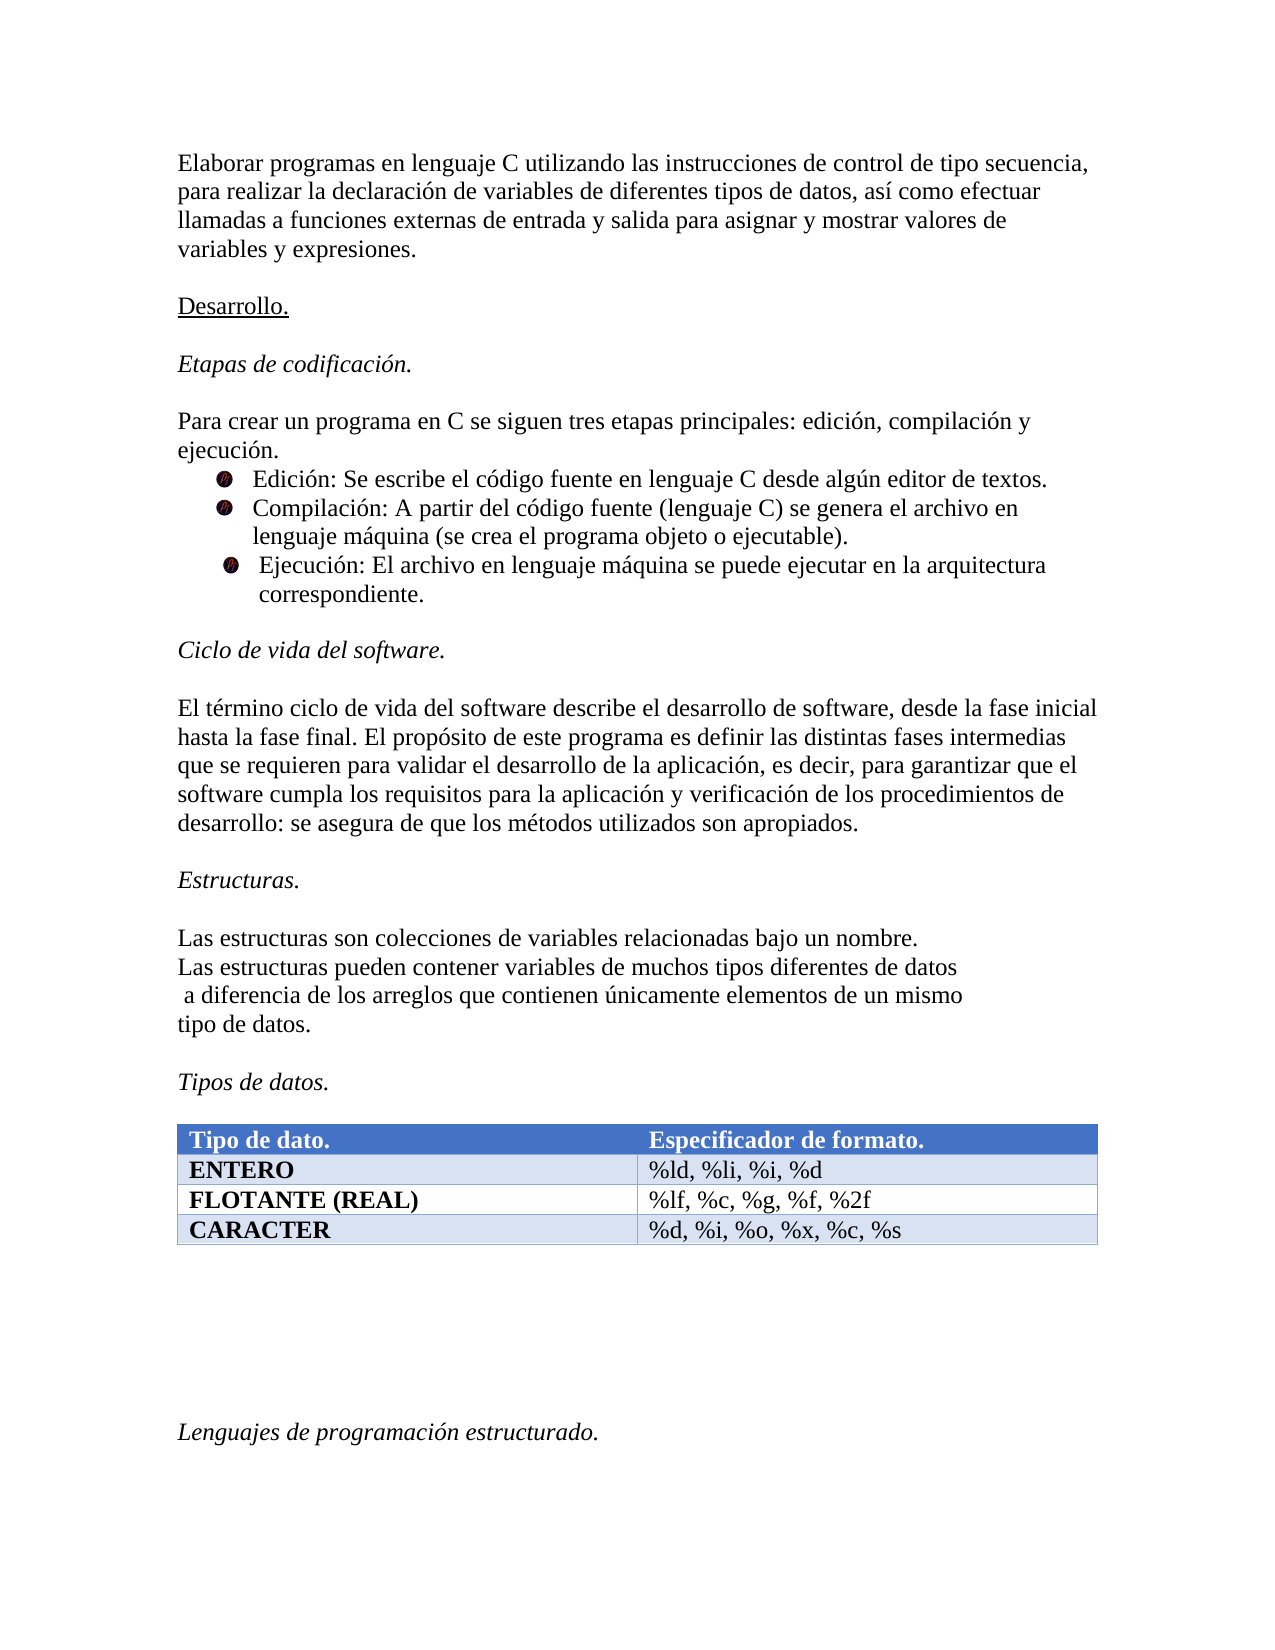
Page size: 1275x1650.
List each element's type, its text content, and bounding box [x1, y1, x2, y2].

table_cell %ld, %li, %i, %d [638, 1155, 1097, 1184]
text Elaborar programas en lenguaje C utilizando las instrucciones de control de tipo secuencia, [177, 148, 1098, 176]
table_cell ENTERO [178, 1155, 637, 1184]
list Compilación: A partir del código fuente (lenguaje C) se genera el archivo en lenguaje máquina (se crea el programa objeto o ejecutable). [215, 493, 1098, 550]
text Etapas de codificación. [177, 349, 1098, 378]
text variables y expresiones. [177, 234, 1098, 263]
table_cell FLOTANTE (REAL) [178, 1185, 637, 1214]
text Las estructuras pueden contener variables de muchos tipos diferentes de datos [177, 952, 1098, 981]
text Lenguajes de programación estructurado. [177, 1417, 1098, 1446]
text Estructuras. [177, 866, 1098, 894]
text a diferencia de los arreglos que contienen únicamente elementos de un mismo [177, 981, 1098, 1009]
text Tipos de datos. [177, 1067, 1098, 1096]
picture [222, 556, 240, 574]
list Edición: Se escribe el código fuente en lenguaje C desde algún editor de textos. [215, 464, 1098, 493]
text tipo de datos. [177, 1009, 1098, 1038]
text llamadas a funciones externas de entrada y salida para asignar y mostrar valores de [177, 205, 1098, 234]
table_header Tipo de dato. [178, 1125, 637, 1154]
text correspondiente. [177, 579, 1098, 636]
picture [215, 499, 234, 516]
text El término ciclo de vida del software describe el desarrollo de software, desde la fase inicial hasta la fase final. El propósito de este programa es definir las distintas fases intermedias que se requieren para validar el desarrollo de la aplicación, es decir, para garantizar que el software cumpla los requisitos para la aplicación y verificación de los procedimientos de desarrollo: se asegura de que los métodos utilizados son apropiados. [177, 693, 1098, 837]
table_cell %lf, %c, %g, %f, %2f [638, 1185, 1097, 1214]
picture [215, 470, 234, 488]
text Desarrollo. [177, 291, 1098, 320]
table_header Especificador de formato. [638, 1125, 1097, 1154]
table_cell %d, %i, %o, %x, %c, %s [638, 1215, 1097, 1243]
text ejecución. [177, 435, 1098, 464]
text Las estructuras son colecciones de variables relacionadas bajo un nombre. [177, 923, 1098, 952]
list Ejecución: El archivo en lenguaje máquina se puede ejecutar en la arquitectura [221, 550, 1098, 579]
text Para crear un programa en C se siguen tres etapas principales: edición, compilación y [177, 406, 1098, 435]
text Ciclo de vida del software. [177, 636, 1098, 664]
table_cell CARACTER [178, 1215, 637, 1243]
text para realizar la declaración de variables de diferentes tipos de datos, así como efectuar [177, 176, 1098, 205]
